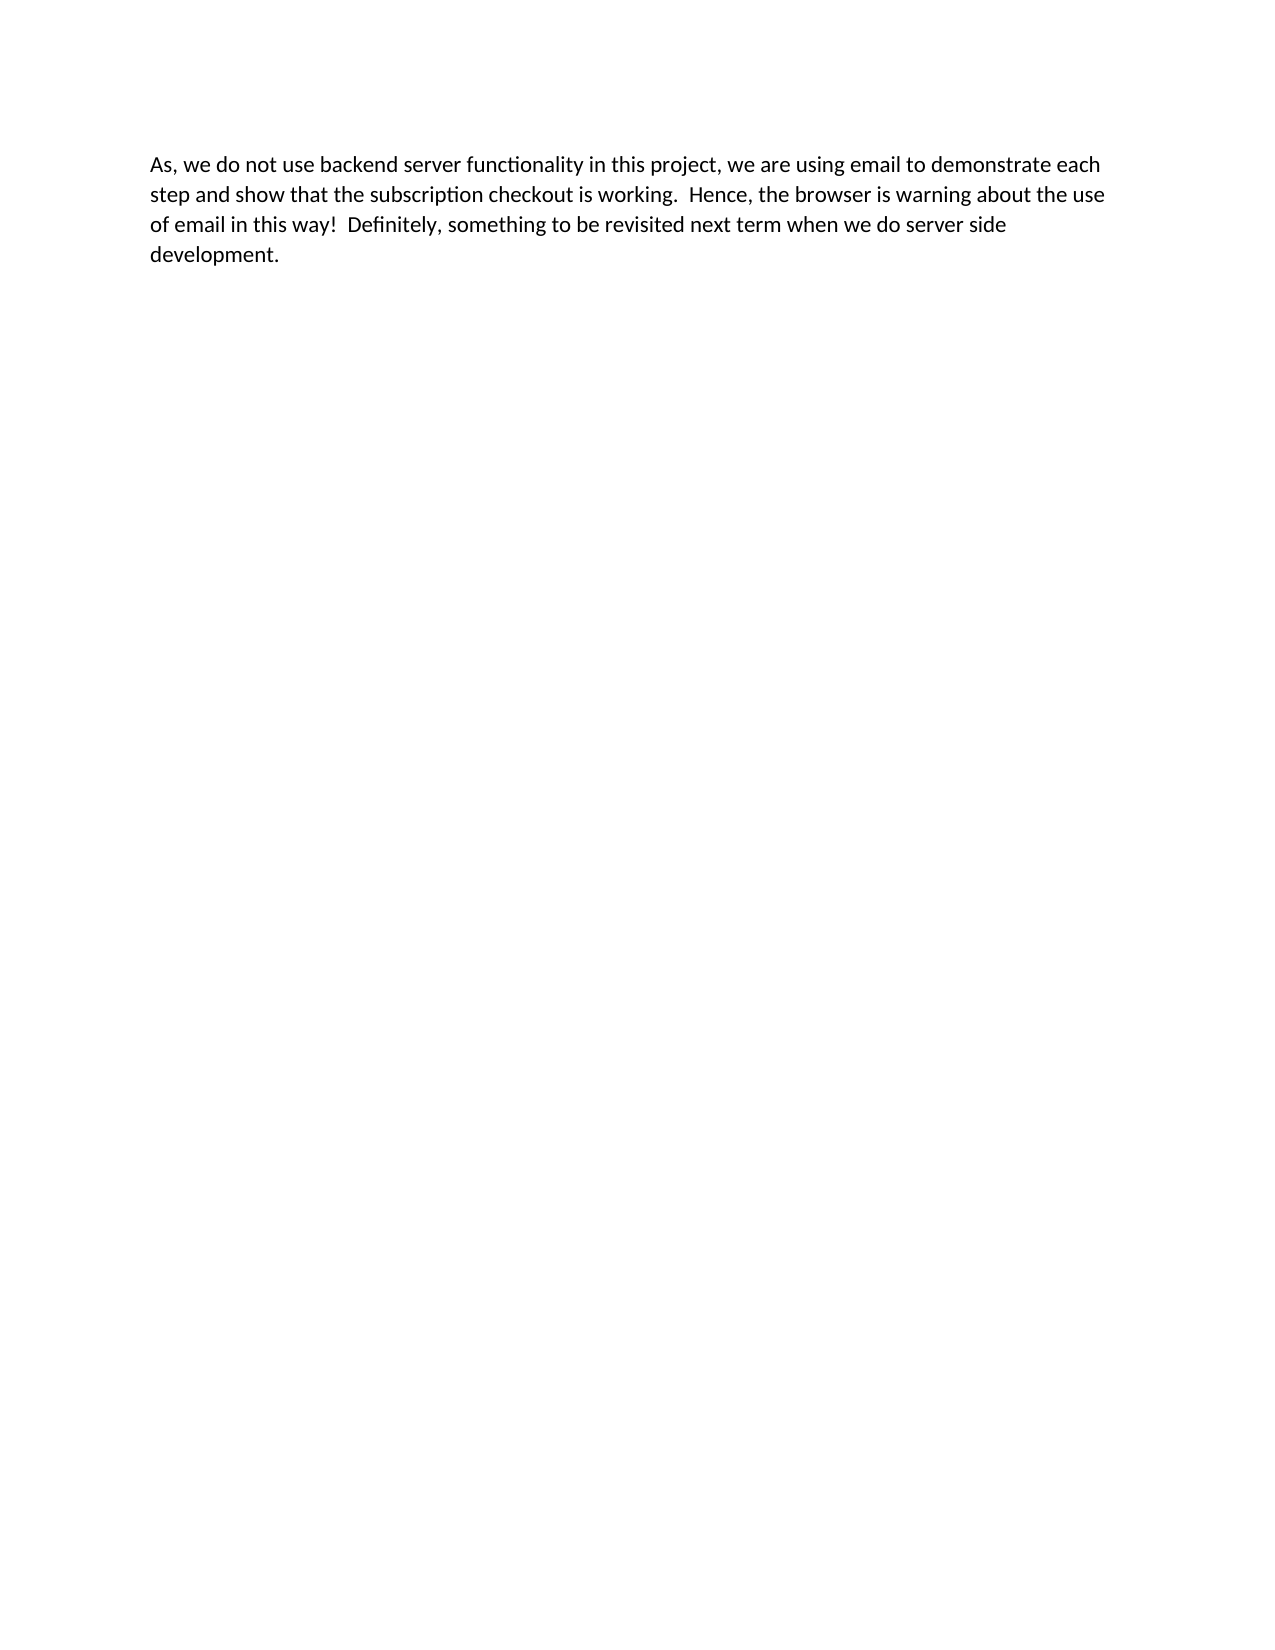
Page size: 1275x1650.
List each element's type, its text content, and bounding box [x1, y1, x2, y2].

text As, we do not use backend server functionality in this project, we are using email to demonstrate each step and show that the subscription checkout is working. Hence, the browser is warning about the use of email in this way! Definitely, something to be revisited next term when we do server side development. [150, 150, 1125, 269]
